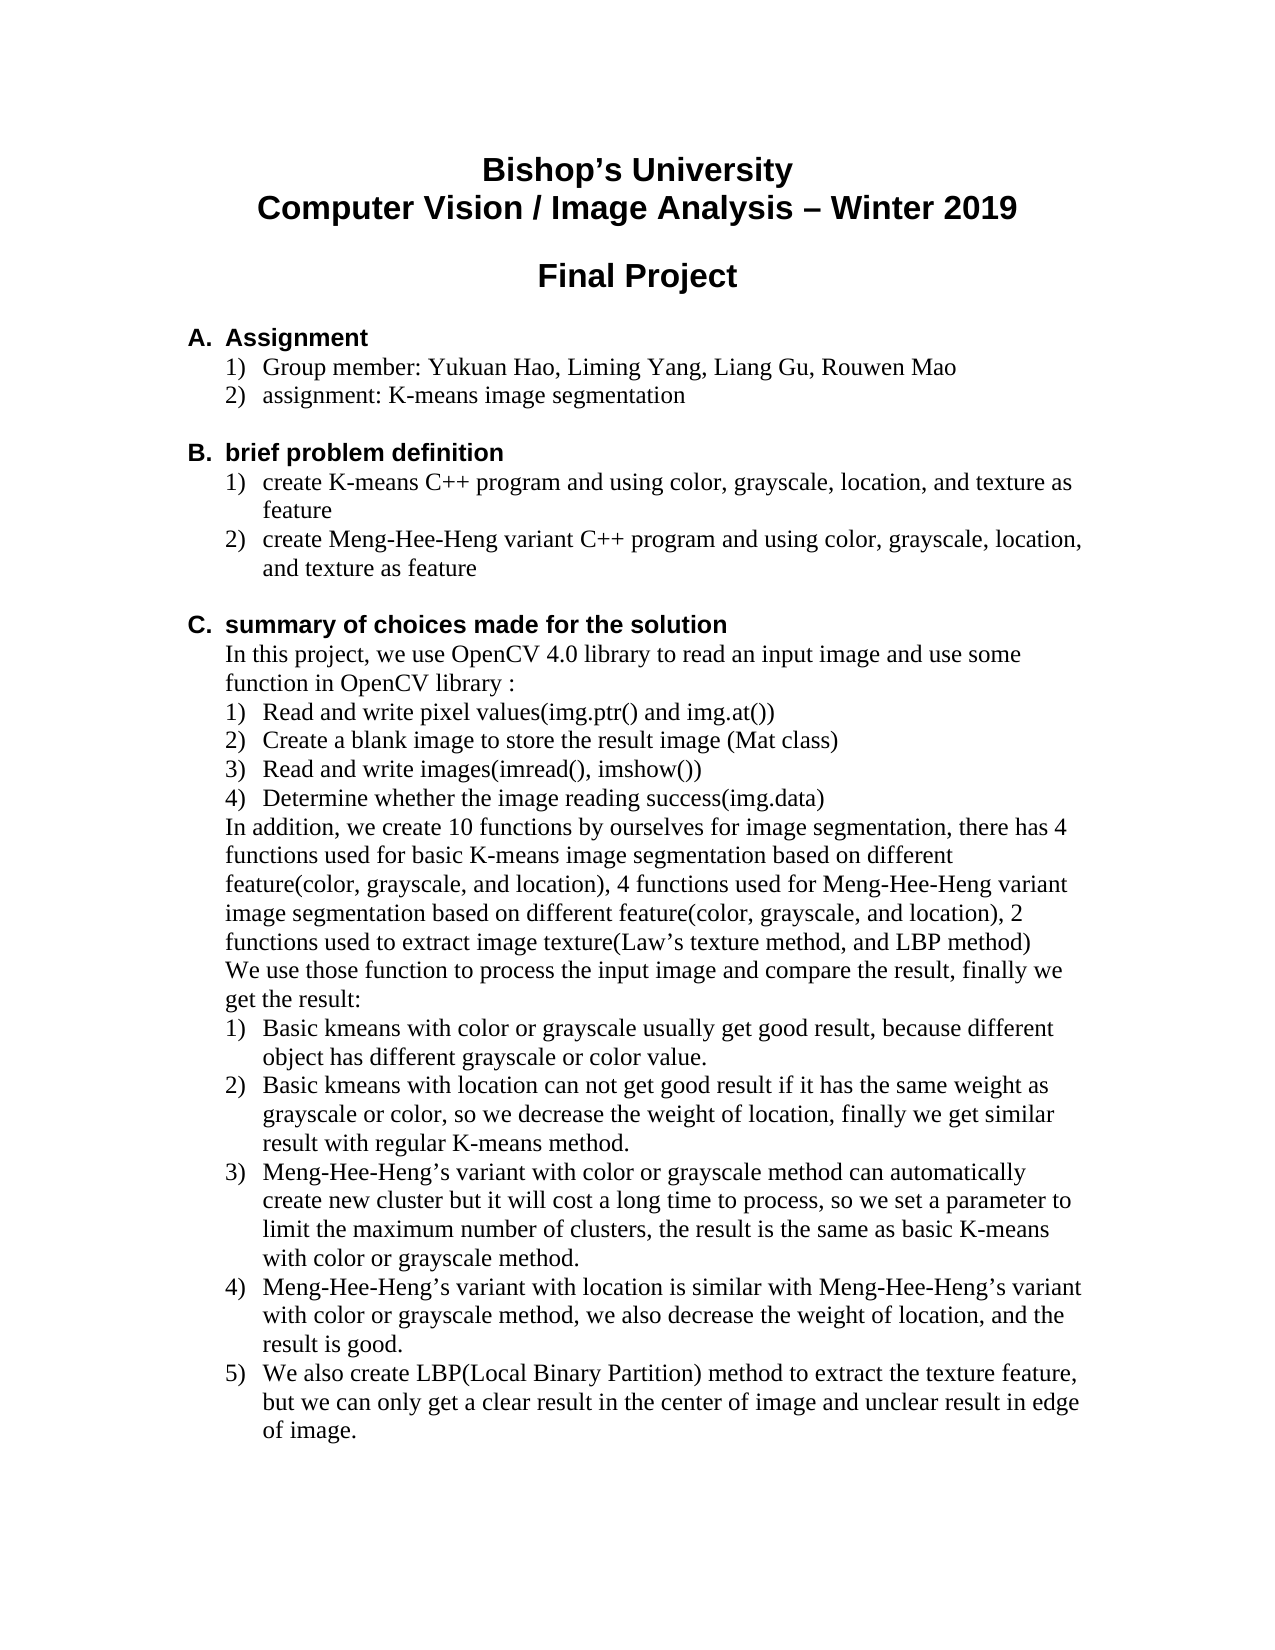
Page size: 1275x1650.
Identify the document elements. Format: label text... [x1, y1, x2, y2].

list assignment: K-means image segmentation [225, 380, 1087, 409]
text Final Project [187, 256, 1087, 294]
list Assignment [187, 323, 1087, 352]
list Basic kmeans with color or grayscale usually get good result, because different object has different grayscale or color value. [225, 1013, 1087, 1070]
text Bishop’s University [187, 150, 1087, 188]
text 3) Read and write images(imread(), imshow()) [225, 754, 1087, 783]
text We use those function to process the input image and compare the result, finally we get the result: [225, 955, 1087, 1013]
text In this project, we use OpenCV 4.0 library to read an input image and use some function in OpenCV library : [225, 639, 1087, 697]
list Group member: Yukuan Hao, Liming Yang, Liang Gu, Rouwen Mao [225, 352, 1087, 380]
text 1) Read and write pixel values(img.ptr() and img.at()) [225, 697, 1087, 725]
list Meng-Hee-Heng’s variant with location is similar with Meng-Hee-Heng’s variant with color or grayscale method, we also decrease the weight of location, and the result is good. [225, 1272, 1087, 1358]
text In addition, we create 10 functions by ourselves for image segmentation, there has 4 functions used for basic K-means image segmentation based on different feature(color, grayscale, and location), 4 functions used for Meng-Hee-Heng variant image segmentation based on different feature(color, grayscale, and location), 2 functions used to extract image texture(Law’s texture method, and LBP method) [225, 812, 1087, 955]
text 4) Determine whether the image reading success(img.data) [225, 783, 1087, 812]
list brief problem definition [187, 438, 1087, 467]
list create K-means C++ program and using color, grayscale, location, and texture as feature [225, 467, 1087, 524]
list Basic kmeans with location can not get good result if it has the same weight as grayscale or color, so we decrease the weight of location, finally we get similar result with regular K-means method. [225, 1070, 1087, 1157]
text 2) Create a blank image to store the result image (Mat class) [225, 725, 1087, 754]
list summary of choices made for the solution [187, 610, 1087, 639]
list Meng-Hee-Heng’s variant with color or grayscale method can automatically create new cluster but it will cost a long time to process, so we set a parameter to limit the maximum number of clusters, the result is the same as basic K-means with color or grayscale method. [225, 1157, 1087, 1272]
list create Meng-Hee-Heng variant C++ program and using color, grayscale, location, and texture as feature [225, 524, 1087, 582]
text Computer Vision / Image Analysis – Winter 2019 [187, 188, 1087, 227]
list We also create LBP(Local Binary Partition) method to extract the texture feature, but we can only get a clear result in the center of image and unclear result in edge of image. [225, 1358, 1087, 1444]
